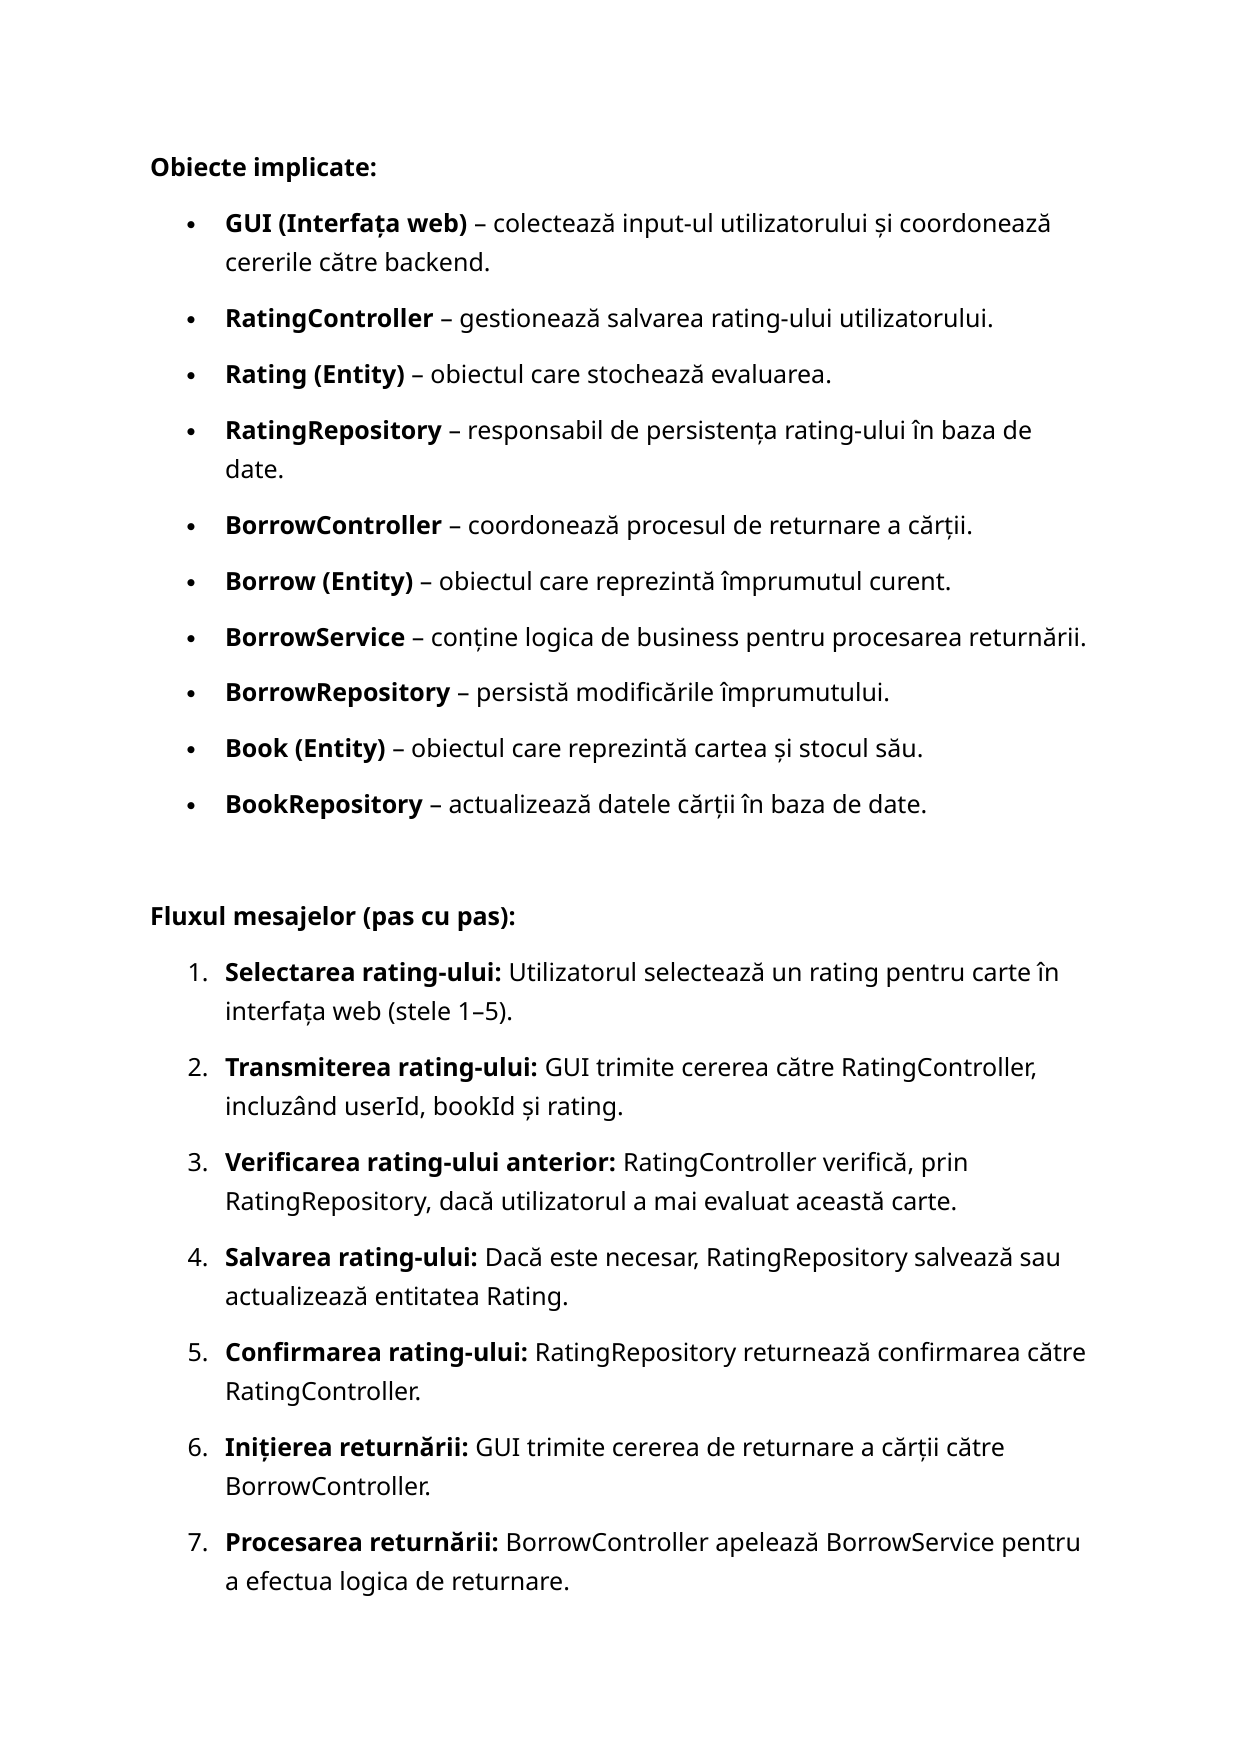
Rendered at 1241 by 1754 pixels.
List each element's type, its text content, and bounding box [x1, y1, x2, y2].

text Fluxul mesajelor (pas cu pas): [150, 898, 1090, 932]
list BorrowService – conține logica de business pentru procesarea returnării. [187, 619, 1090, 653]
list Book (Entity) – obiectul care reprezintă cartea și stocul său. [187, 731, 1090, 765]
list Procesarea returnării: BorrowController apelează BorrowService pentru a efectua logica de returnare. [187, 1524, 1090, 1597]
list Selectarea rating-ului: Utilizatorul selectează un rating pentru carte în interfața web (stele 1–5). [187, 954, 1090, 1027]
list Salvarea rating-ului: Dacă este necesar, RatingRepository salvează sau actualizează entitatea Rating. [187, 1239, 1090, 1312]
list GUI (Interfața web) – colectează input-ul utilizatorului și coordonează cererile către backend. [187, 206, 1090, 279]
list Rating (Entity) – obiectul care stochează evaluarea. [187, 357, 1090, 391]
list Confirmarea rating-ului: RatingRepository returnează confirmarea către RatingController. [187, 1334, 1090, 1407]
list BookRepository – actualizează datele cărții în baza de date. [187, 787, 1090, 821]
list BorrowRepository – persistă modificările împrumutului. [187, 675, 1090, 709]
list RatingRepository – responsabil de persistența rating-ului în baza de date. [187, 412, 1090, 486]
list RatingController – gestionează salvarea rating-ului utilizatorului. [187, 301, 1090, 335]
list Verificarea rating-ului anterior: RatingController verifică, prin RatingRepository, dacă utilizatorul a mai evaluat această carte. [187, 1144, 1090, 1217]
text Obiecte implicate: [150, 150, 1090, 184]
list Borrow (Entity) – obiectul care reprezintă împrumutul curent. [187, 563, 1090, 597]
list BorrowController – coordonează procesul de returnare a cărții. [187, 507, 1090, 542]
list Transmiterea rating-ului: GUI trimite cererea către RatingController, incluzând userId, bookId și rating. [187, 1049, 1090, 1122]
list Inițierea returnării: GUI trimite cererea de returnare a cărții către BorrowController. [187, 1429, 1090, 1502]
